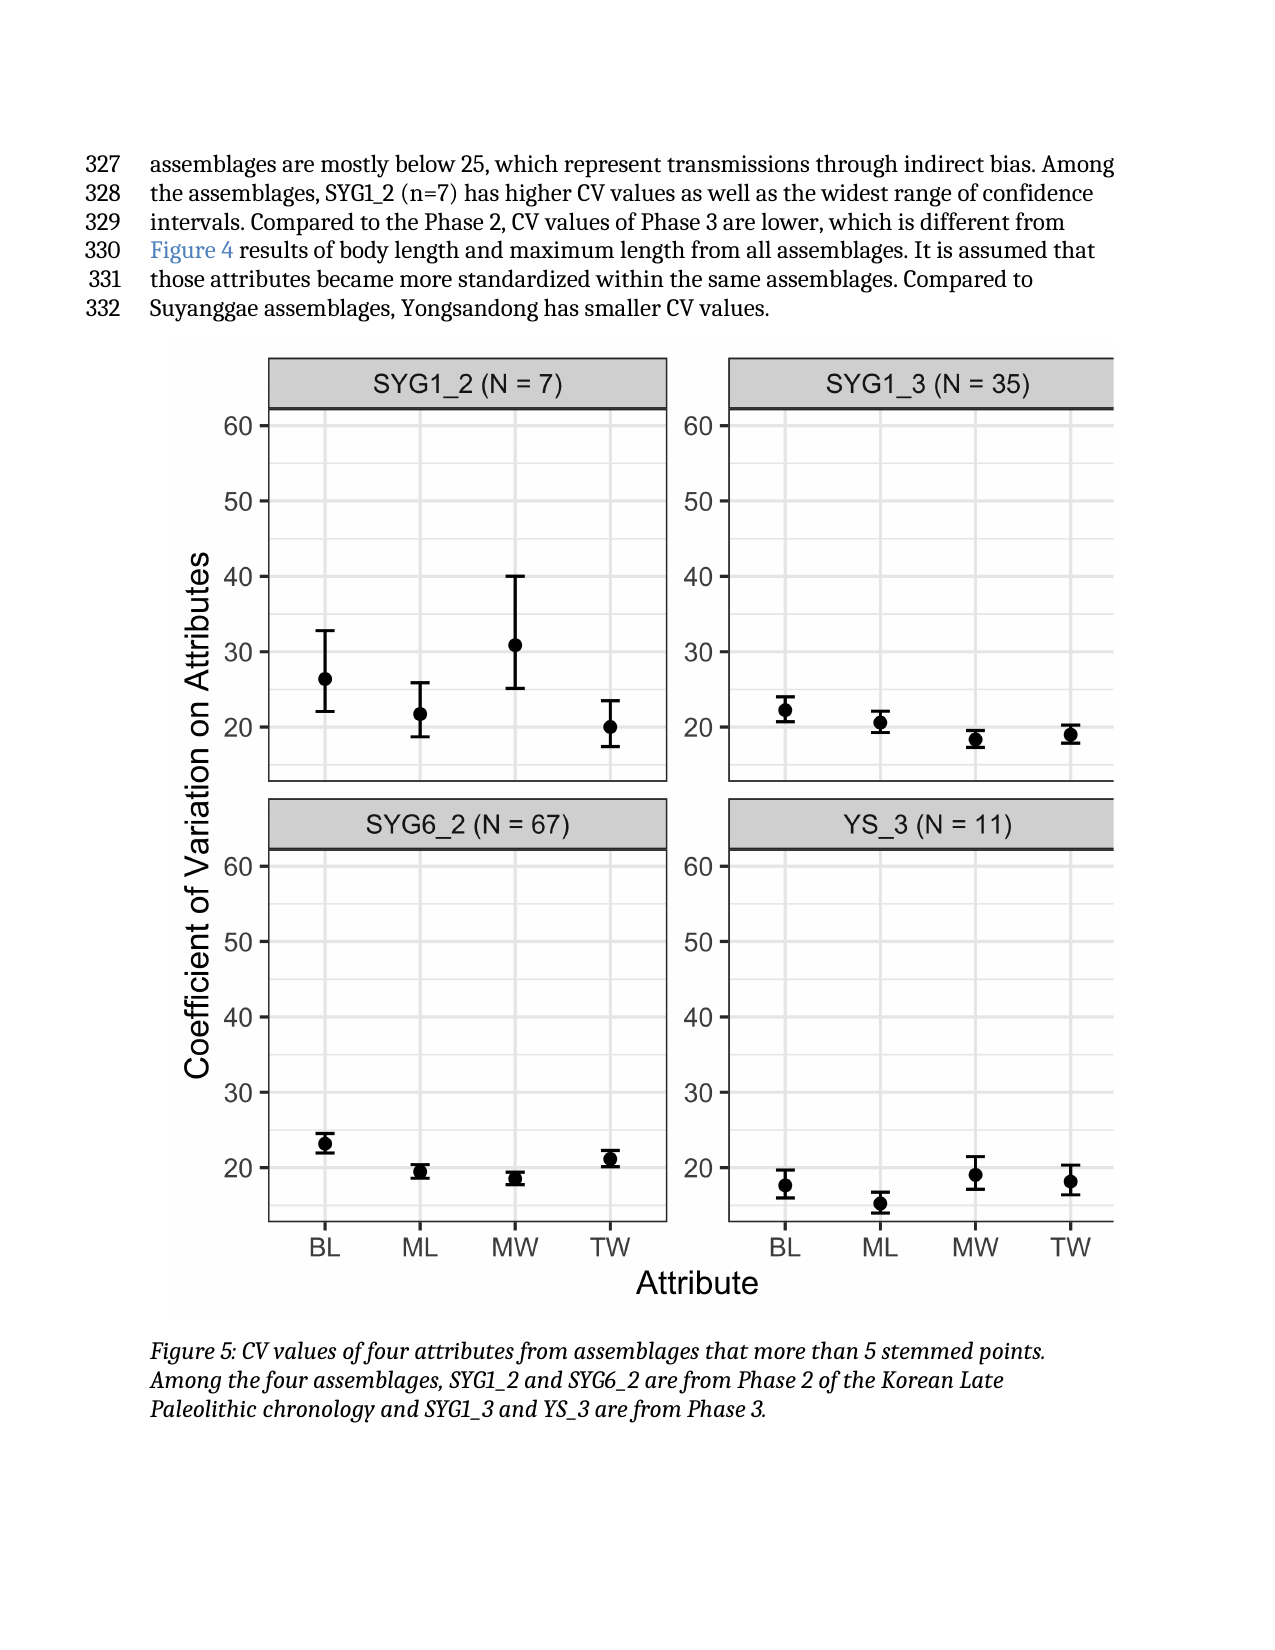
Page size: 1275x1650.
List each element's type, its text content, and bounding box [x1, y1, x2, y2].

table_header Figure 5: CV values of four attributes from assemblages that more than 5 stemmed points. Among the four assemblages, SYG1_2 and SYG6_2 are from Phase 2 of the Korean Late Paleolithic chronology and SYG1_3 and YS_3 are from Phase 3. [139, 341, 1114, 1436]
picture [168, 341, 1114, 1317]
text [150, 150, 1125, 322]
